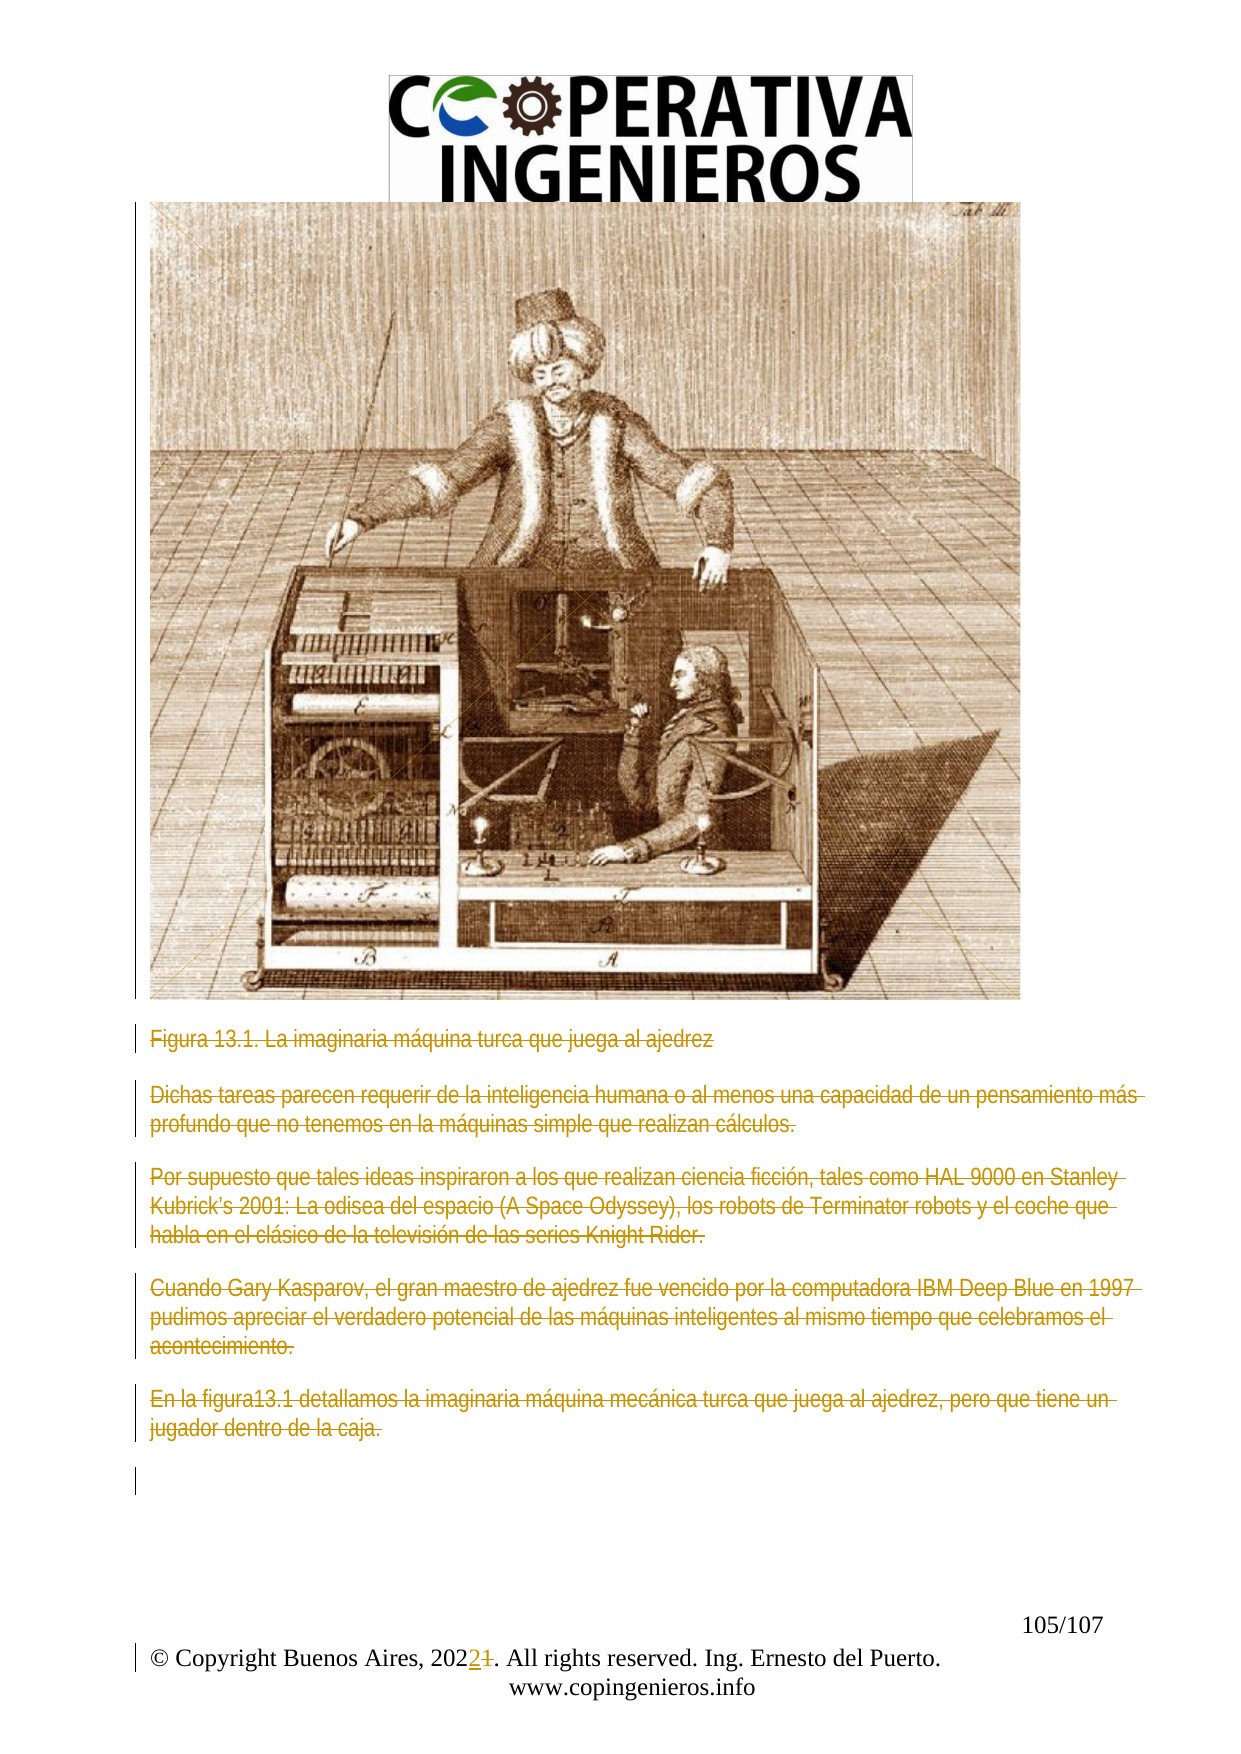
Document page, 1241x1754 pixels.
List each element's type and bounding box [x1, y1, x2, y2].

picture [152, 75, 1019, 599]
picture [150, 204, 584, 998]
picture [151, 602, 1020, 1000]
picture [586, 203, 1021, 998]
